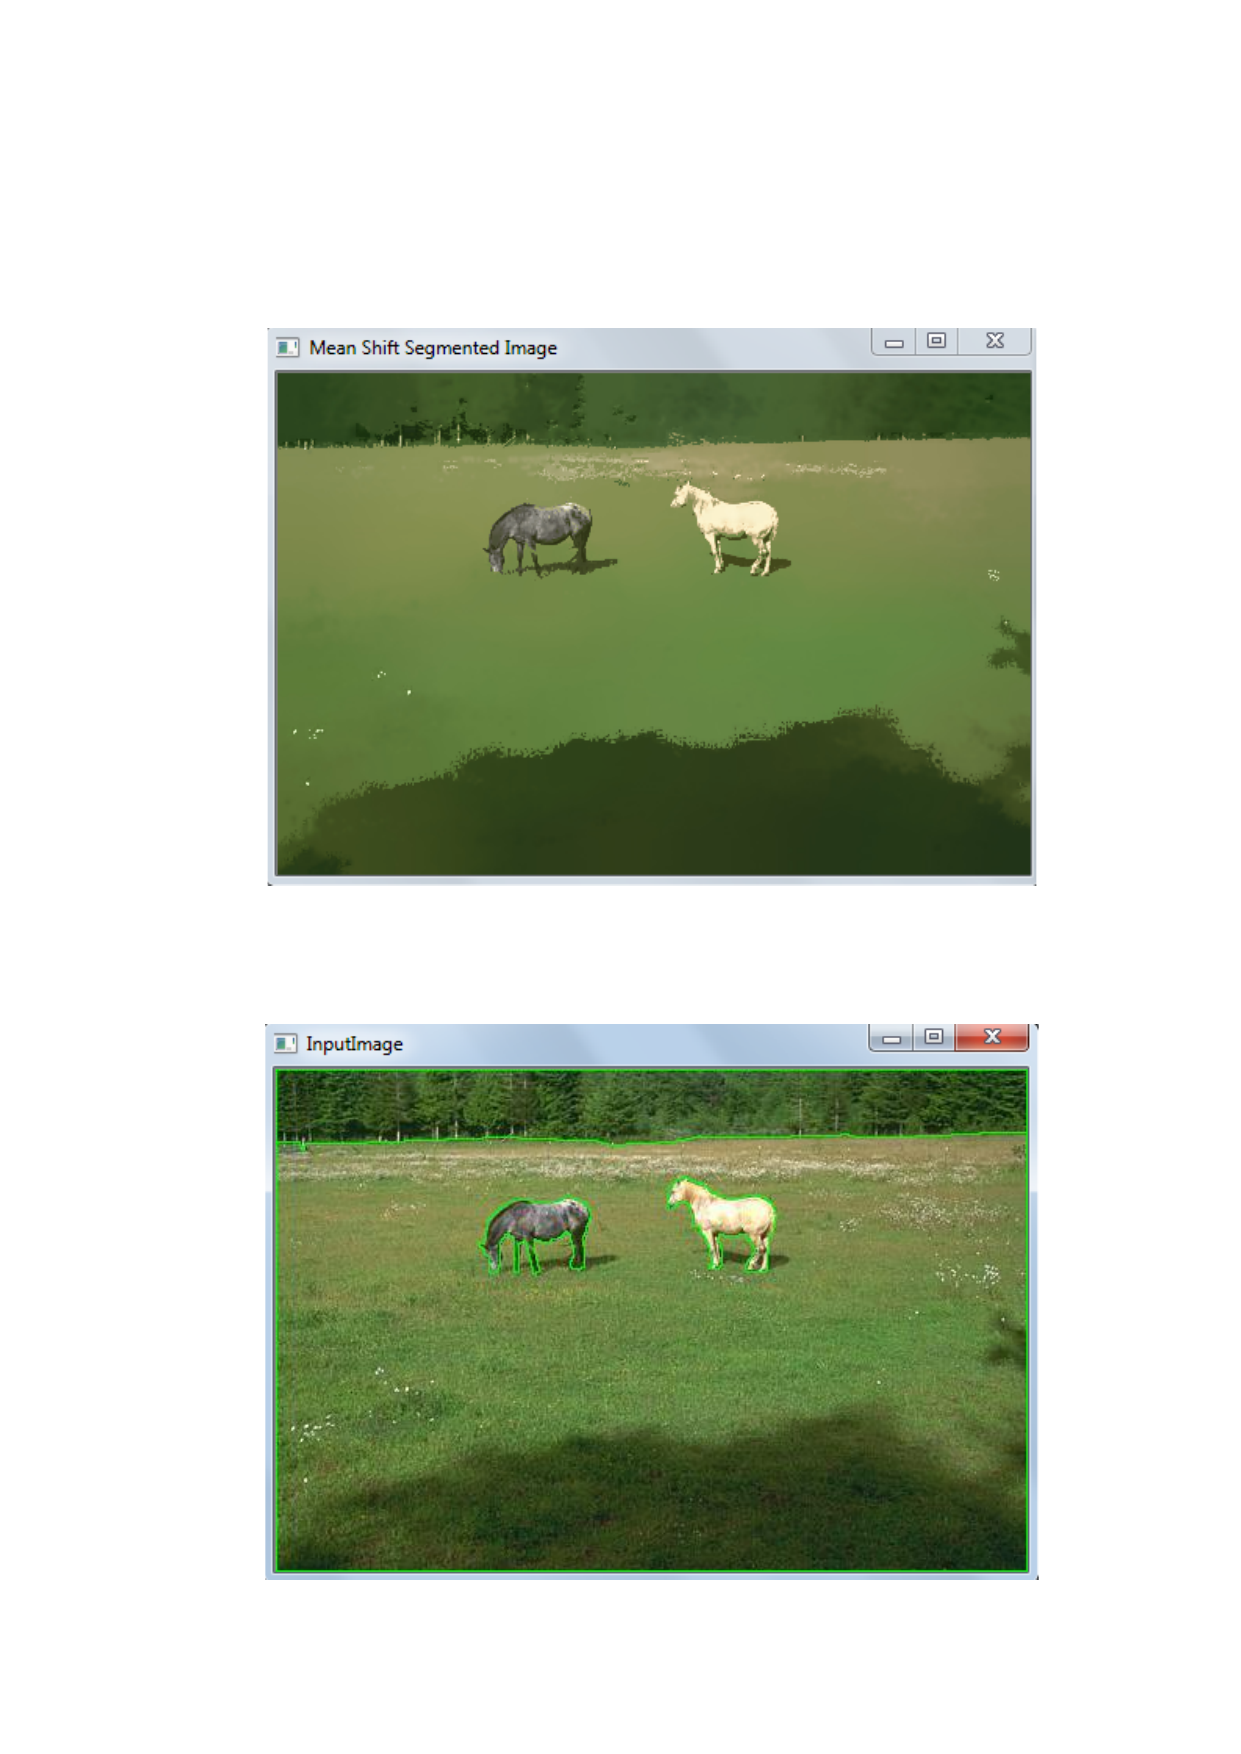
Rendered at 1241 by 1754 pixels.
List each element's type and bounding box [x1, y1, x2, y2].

picture [267, 328, 1037, 886]
picture [265, 1024, 1039, 1580]
